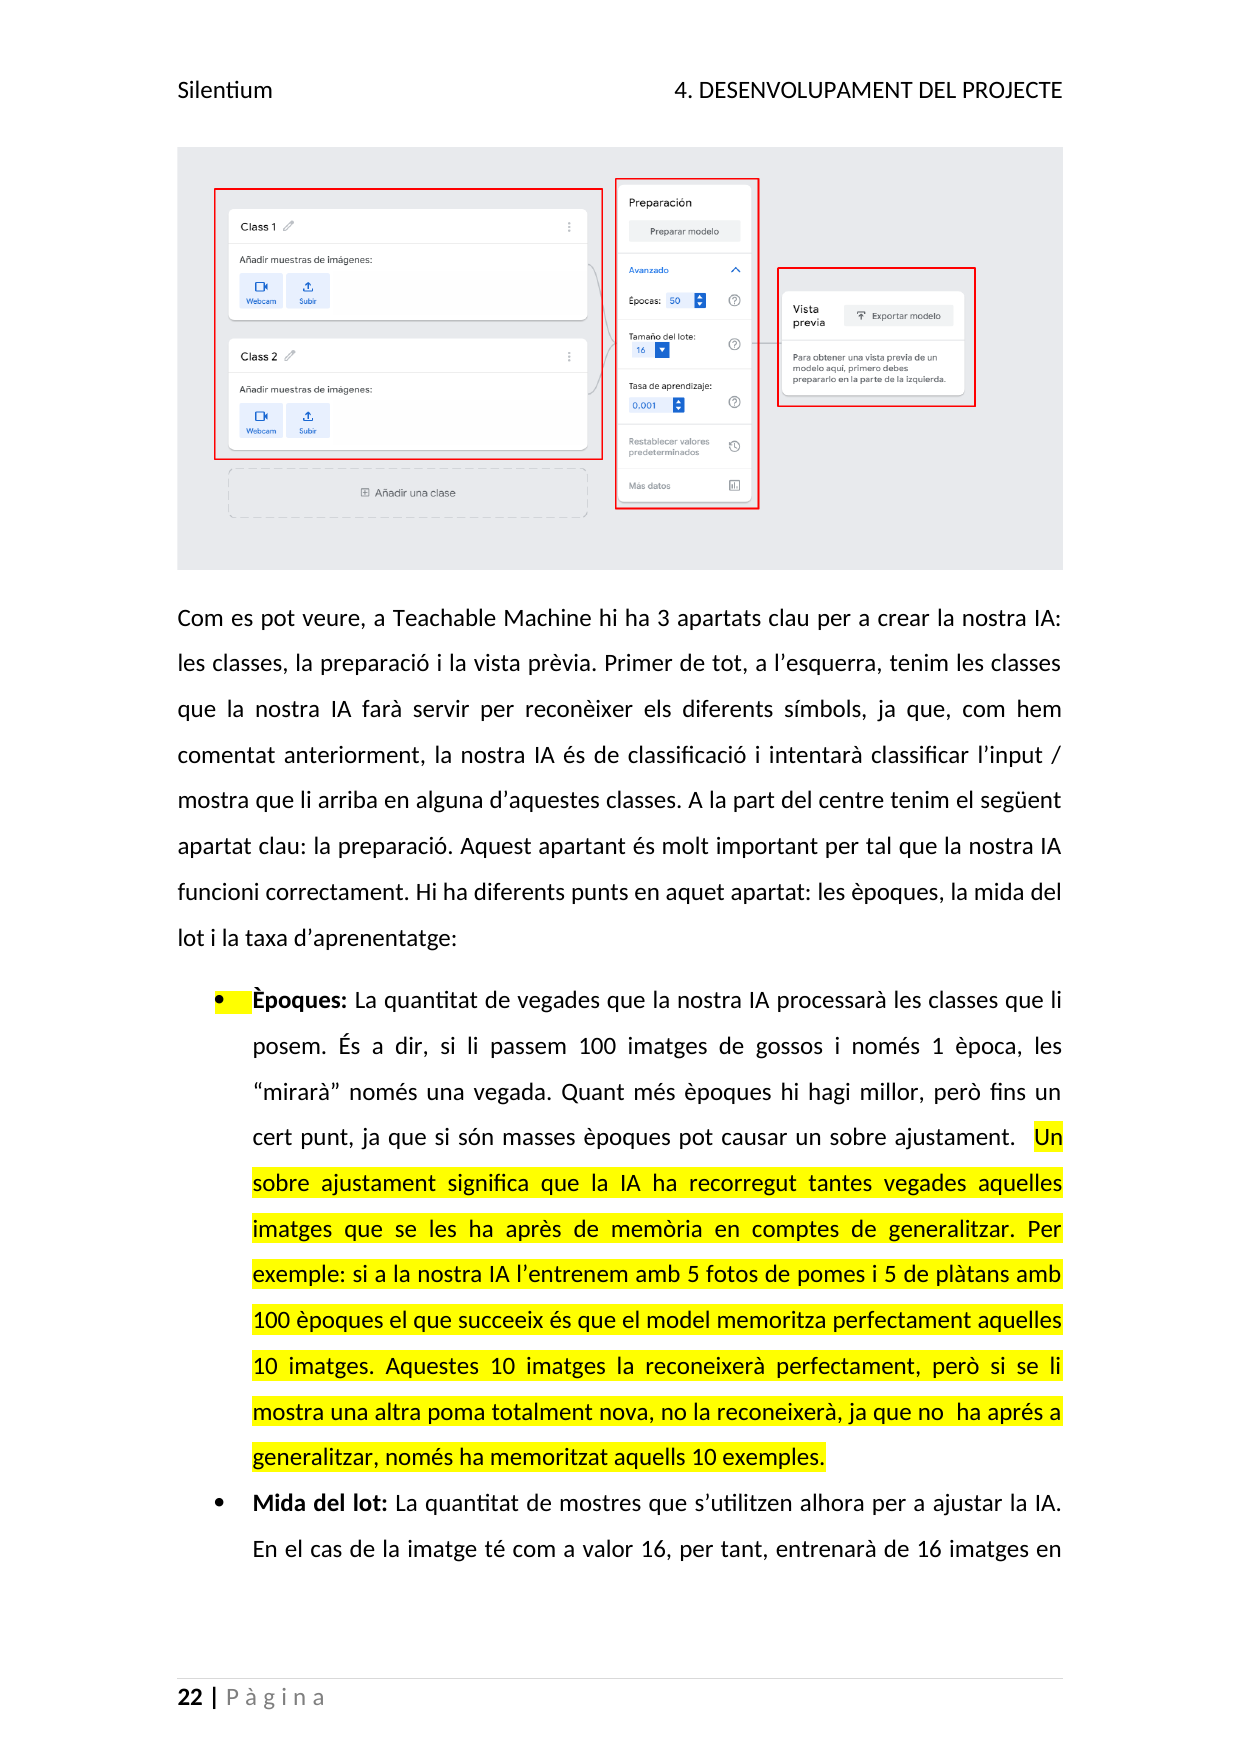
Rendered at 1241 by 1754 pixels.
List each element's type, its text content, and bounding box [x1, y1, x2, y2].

picture [177, 147, 1063, 570]
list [215, 1487, 1063, 1563]
list Èpoques: La quantitat de vegades que la nostra IA processarà les classes que li posem. És a dir, si li passem 100 imatges de gossos i només 1 època, les “mirarà” només una vegada. Quant més èpoques hi hagi millor, però fins un cert punt, ja que si són masses èpoques pot causar un sobre ajustament. Un sobre ajustament significa que la IA ha recorregut tantes vegades aquelles imatges que se les ha après de memòria en comptes de generalitzar. Per exemple: si a la nostra IA l’entrenem amb 5 fotos de pomes i 5 de plàtans amb 100 èpoques el que succeeix és que el model memoritza perfectament aquelles 10 imatges. Aquestes 10 imatges la reconeixerà perfectament, però si se li mostra una altra poma totalment nova, no la reconeixerà, ja que no ha aprés a generalitzar, només ha memoritzat aquells 10 exemples. [215, 984, 1063, 1472]
text Com es pot veure, a Teachable Machine hi ha 3 apartats clau per a crear la nostra IA: les classes, la preparació i la vista prèvia. Primer de tot, a l’esquerra, tenim les classes que la nostra IA farà servir per reconèixer els diferents símbols, ja que, com hem comentat anteriorment, la nostra IA és de classificació i intentarà classificar l’input / mostra que li arriba en alguna d’aquestes classes. A la part del centre tenim el següent apartat clau: la preparació. Aquest apartant és molt important per tal que la nostra IA funcioni correctament. Hi ha diferents punts en aquet apartat: les èpoques, la mida del lot i la taxa d’aprenentatge: [177, 602, 1063, 952]
